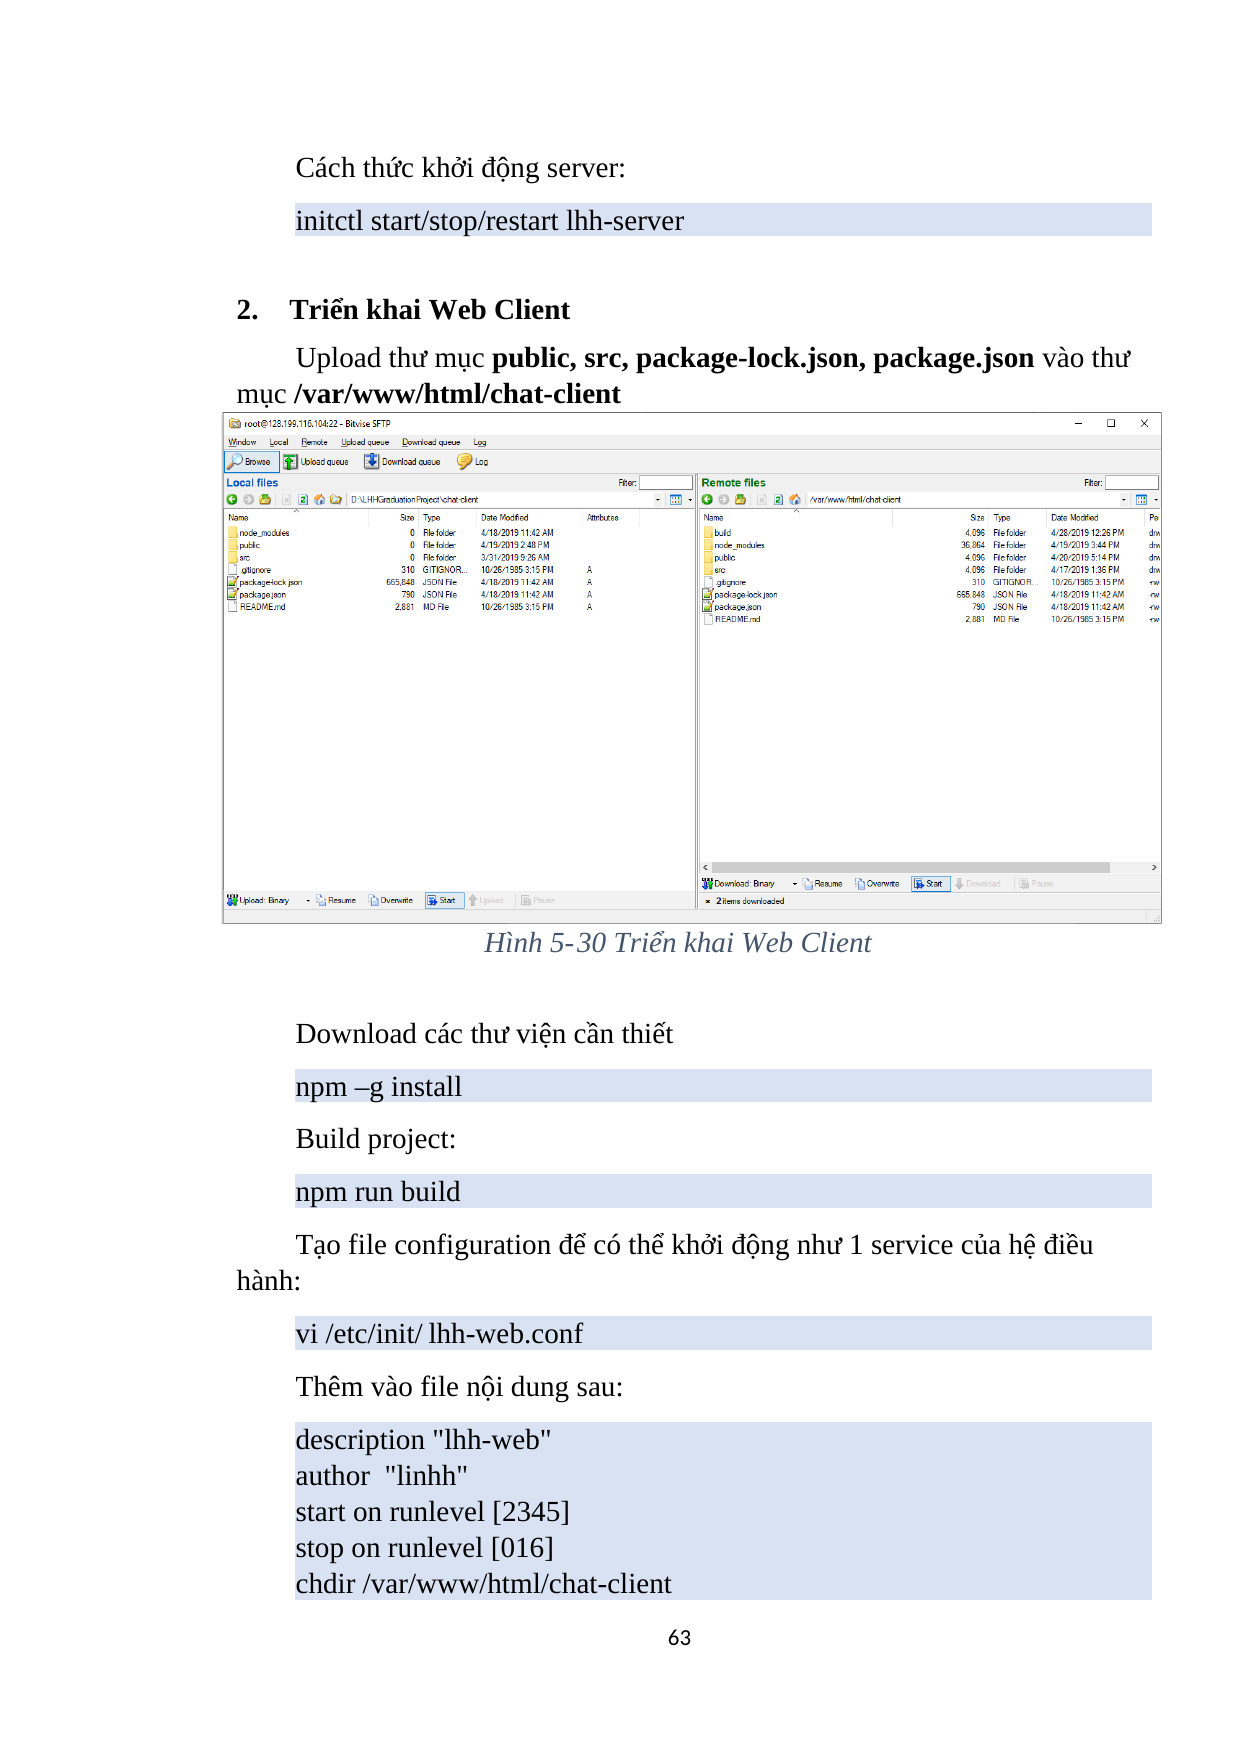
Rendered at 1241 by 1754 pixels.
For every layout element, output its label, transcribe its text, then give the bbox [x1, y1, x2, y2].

text Build project: [236, 1122, 1152, 1155]
text vi /etc/init/ lhh-web.conf [295, 1316, 1152, 1350]
text initctl start/stop/restart lhh-server [295, 203, 1152, 236]
list Triển khai Web Client [236, 292, 1152, 325]
text Download các thư viện cần thiết [236, 1016, 1152, 1049]
text npm –g install [295, 1069, 1152, 1102]
text Tạo file configuration để có thể khởi động như 1 service của hệ điều hành: [236, 1227, 1152, 1297]
text author "linhh" [295, 1458, 1152, 1491]
text description "lhh-web" [295, 1422, 1152, 1455]
text start on runlevel [2345] [295, 1494, 1152, 1528]
text Cách thức khởi động server: [295, 150, 1152, 183]
text npm run build [295, 1174, 1152, 1208]
picture [221, 412, 1162, 924]
text stop on runlevel [016] [295, 1530, 1152, 1564]
text Upload thư mục public, src, package-lock.json, package.json vào thư mục /var/www/html/chat-client [236, 340, 1152, 410]
text Thêm vào file nội dung sau: [236, 1369, 1152, 1402]
text chdir /var/www/html/chat-client [295, 1566, 1152, 1600]
